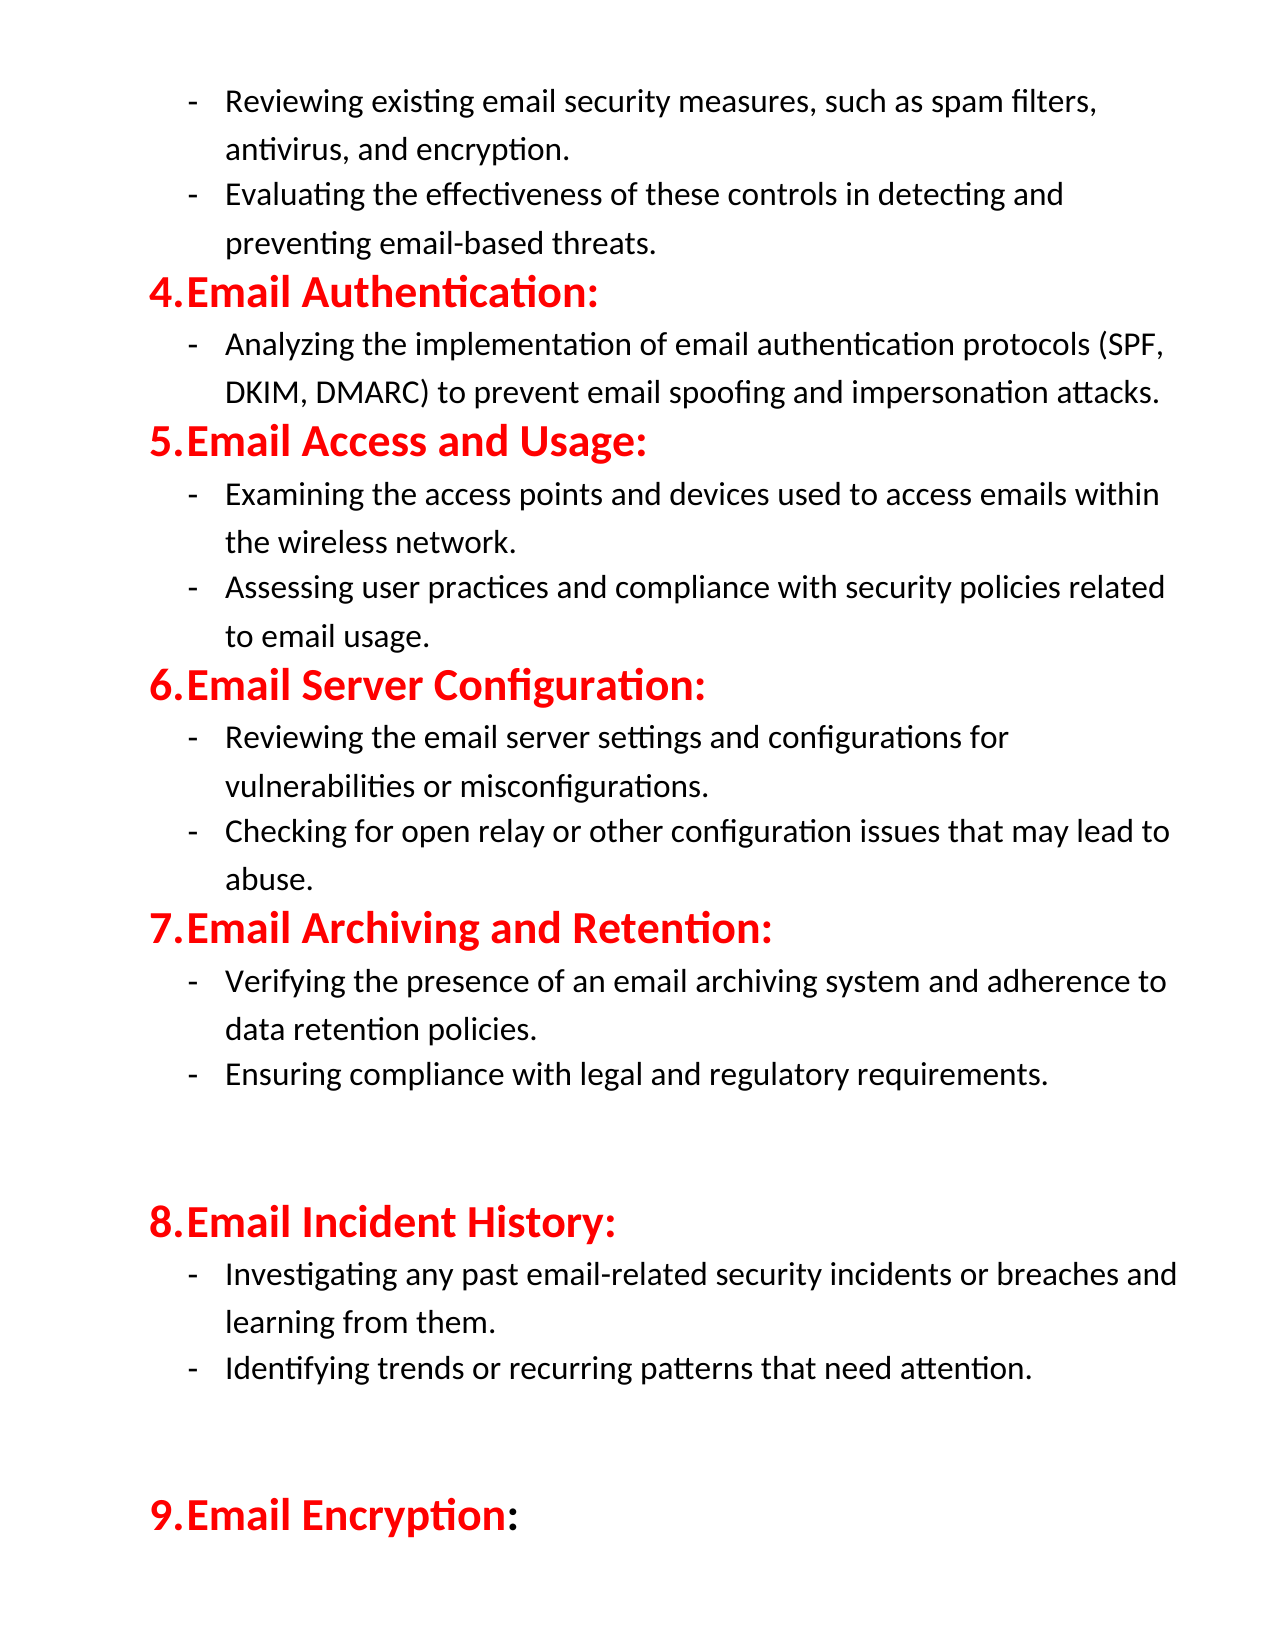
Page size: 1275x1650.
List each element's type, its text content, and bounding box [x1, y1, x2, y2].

subtitle Email Server Configuration: [149, 656, 1200, 712]
subtitle Reviewing the email server settings and configurations for vulnerabilities or misconfigurations. [187, 712, 1200, 805]
subtitle Email Incident History: [149, 1192, 1200, 1248]
subtitle Email Access and Usage: [149, 412, 1200, 468]
subtitle Evaluating the effectiveness of these controls in detecting and preventing email-based threats. [187, 169, 1200, 262]
subtitle Investigating any past email-related security incidents or breaches and learning from them. [187, 1248, 1200, 1342]
subtitle Email Authentication: [149, 262, 1200, 318]
subtitle Assessing user practices and compliance with security policies related to email usage. [187, 562, 1200, 656]
subtitle Email Archiving and Retention: [149, 899, 1200, 955]
subtitle Checking for open relay or other configuration issues that may lead to abuse. [187, 805, 1200, 899]
subtitle Examining the access points and devices used to access emails within the wireless network. [187, 468, 1200, 562]
subtitle Ensuring compliance with legal and regulatory requirements. [187, 1049, 1200, 1096]
subtitle Verifying the presence of an email archiving system and adherence to data retention policies. [187, 955, 1200, 1049]
subtitle Reviewing existing email security measures, such as spam filters, antivirus, and encryption. [187, 75, 1200, 169]
subtitle Identifying trends or recurring patterns that need attention. [187, 1342, 1200, 1389]
subtitle Email Encryption: [149, 1486, 1200, 1542]
subtitle Analyzing the implementation of email authentication protocols (SPF, DKIM, DMARC) to prevent email spoofing and impersonation attacks. [187, 318, 1200, 412]
